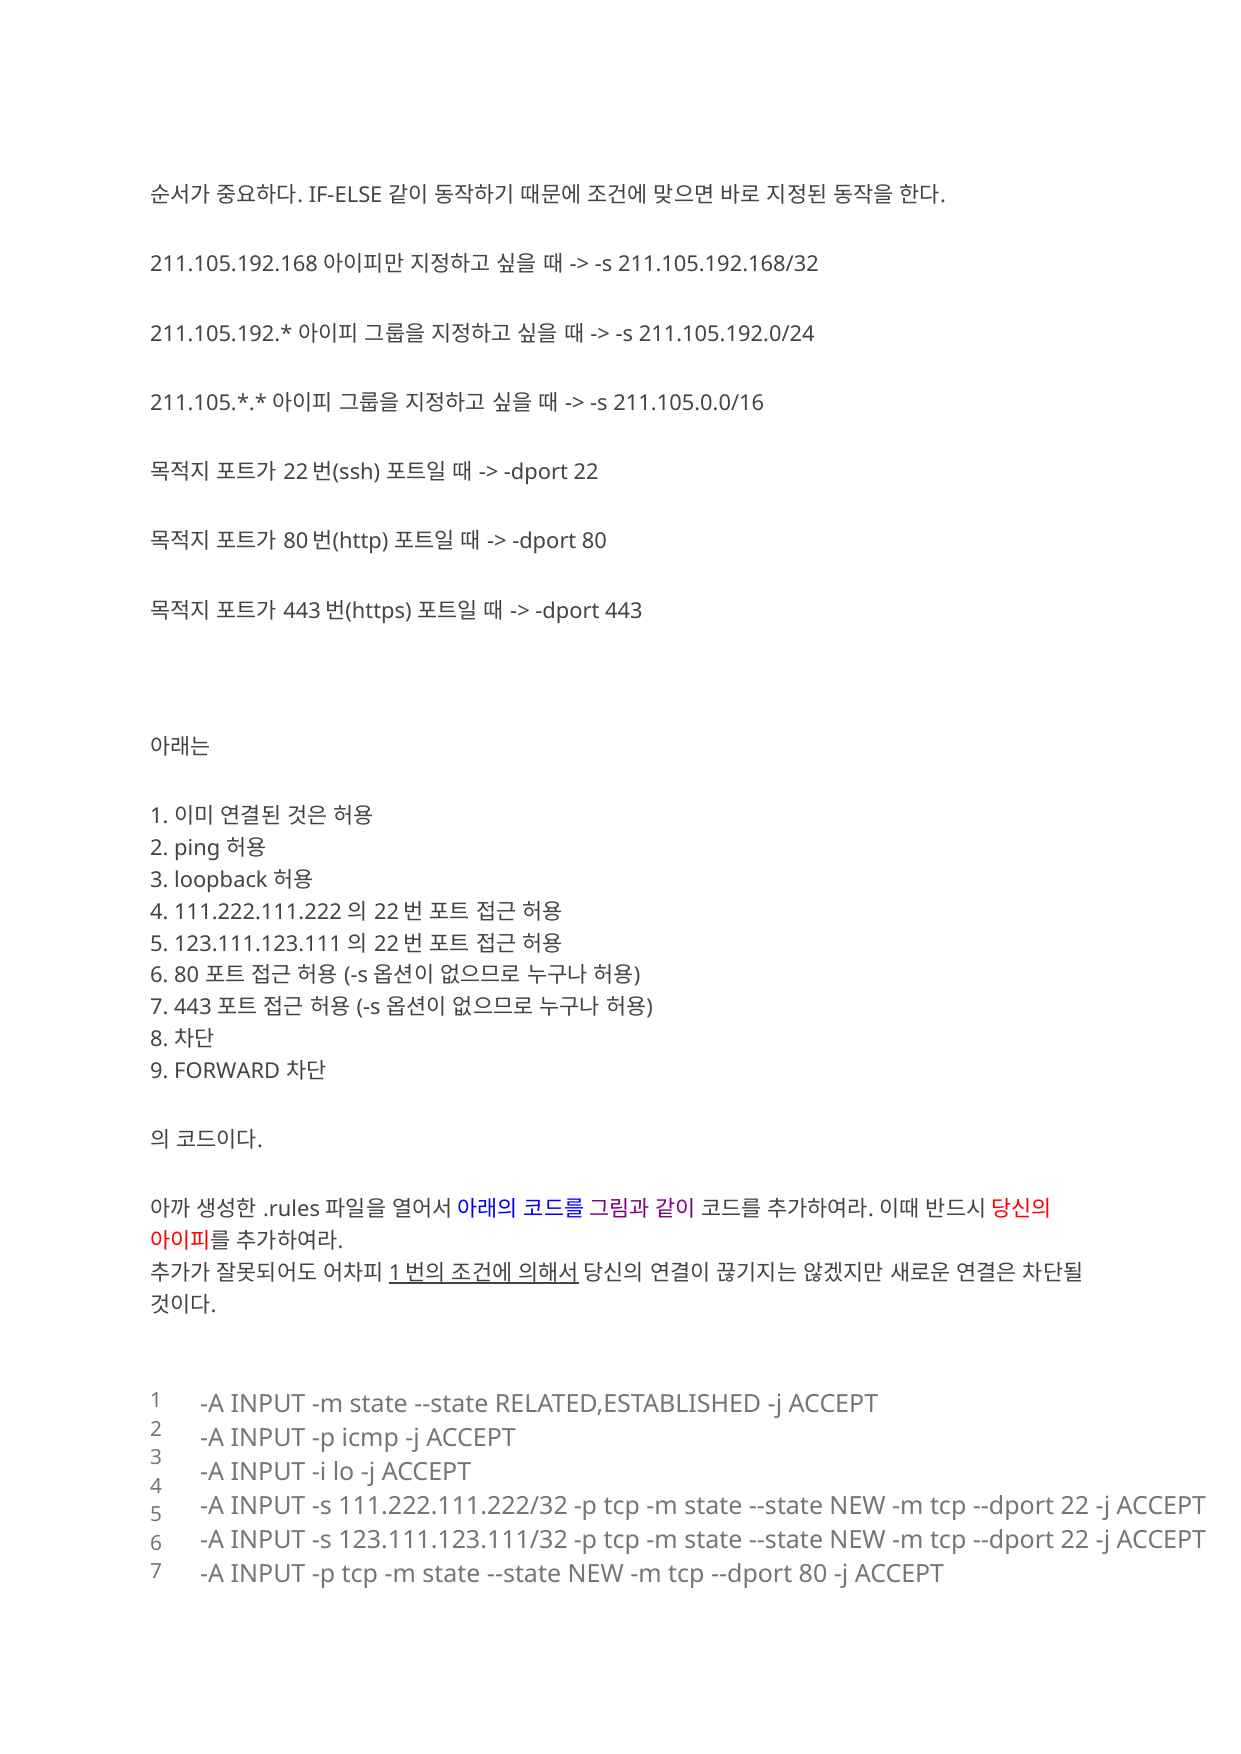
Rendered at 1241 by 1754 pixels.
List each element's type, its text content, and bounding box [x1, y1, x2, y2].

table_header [200, 1386, 1240, 1590]
text 목적지 포트가 443번(https) 포트일 때 -> -dport 443 [150, 593, 1090, 624]
text 목적지 포트가 22번(ssh) 포트일 때 -> -dport 22 [150, 454, 1090, 486]
text 목적지 포트가 80번(http) 포트일 때 -> -dport 80 [150, 523, 1090, 555]
text 아래는 [150, 729, 1090, 761]
text 추가가 잘못되어도 어차피 1번의 조건에 의해서 당신의 연결이 끊기지는 않겠지만 새로운 연결은 차단될 것이다. [150, 1255, 1090, 1318]
text 211.105.192.168 아이피만 지정하고 싶을 때 -> -s 211.105.192.168/32 [150, 246, 1090, 278]
text 1. 이미 연결된 것은 허용 2. ping 허용 3. loopback 허용 4. 111.222.111.222 의 22번 포트 접근 허용 5. 123.111.123.111 의 22번 포트 접근 허용 6. 80 포트 접근 허용 (-s 옵션이 없으므로 누구나 허용) 7. 443 포트 접근 허용 (-s 옵션이 없으므로 누구나 허용) 8. 차단 9. FORWARD 차단 [150, 798, 1090, 1084]
text 순서가 중요하다. IF-ELSE 같이 동작하기 때문에 조건에 맞으면 바로 지정된 동작을 한다. [150, 177, 1090, 209]
text 아까 생성한 .rules 파일을 열어서 아래의 코드를 그림과 같이 코드를 추가하여라. 이때 반드시 당신의 아이피를 추가하여라. [150, 1191, 1090, 1255]
text 211.105.*.* 아이피 그룹을 지정하고 싶을 때 -> -s 211.105.0.0/16 [150, 385, 1090, 417]
text 211.105.192.* 아이피 그룹을 지정하고 싶을 때 -> -s 211.105.192.0/24 [150, 316, 1090, 347]
table_header 1 2 3 4 5 6 7 8 9 [150, 1386, 200, 1590]
text 의 코드이다. [150, 1122, 1090, 1154]
